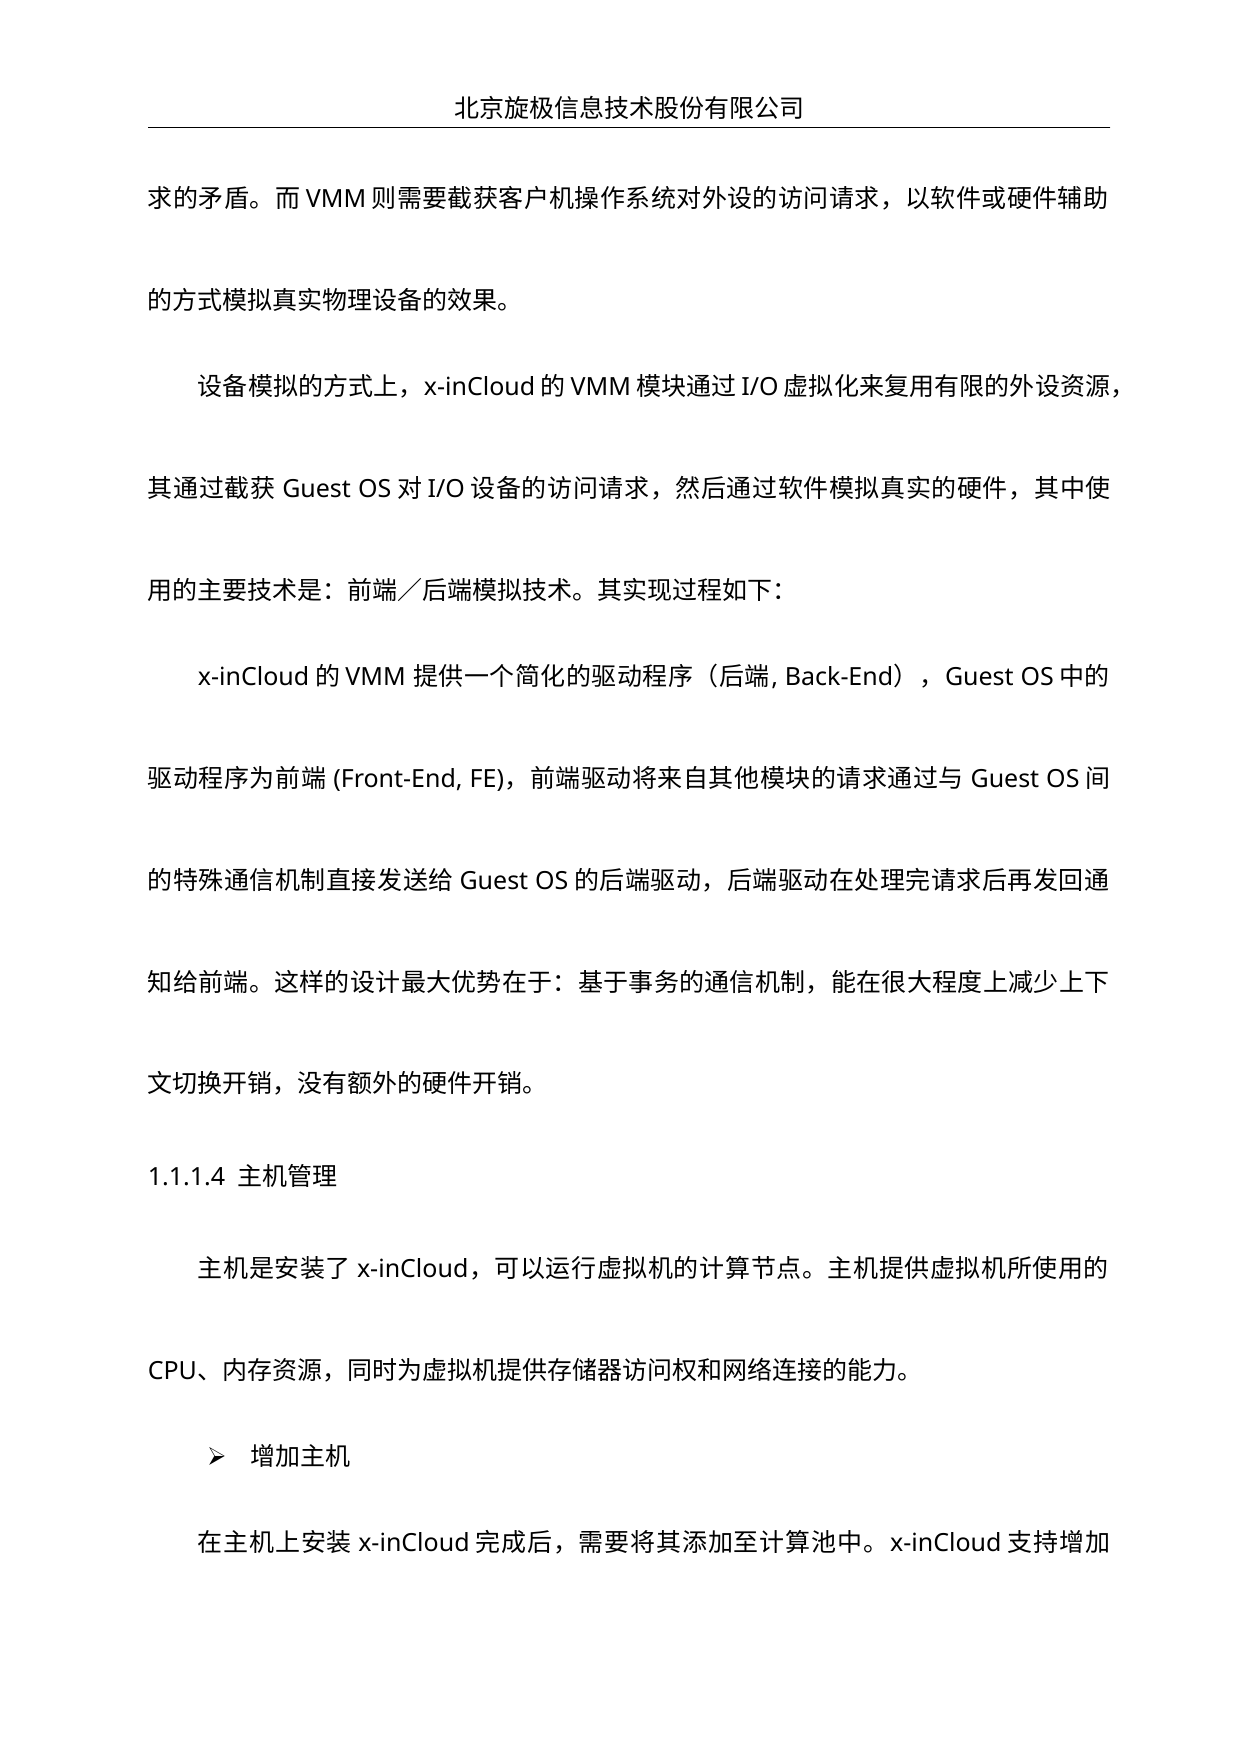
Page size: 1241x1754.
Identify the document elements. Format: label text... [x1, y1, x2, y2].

list 增加主机 [207, 1421, 1110, 1488]
text x-inCloud的VMM 提供一个简化的驱动程序（后端, Back-End），Guest OS中的驱动程序为前端 (Front-End, FE)，前端驱动将来自其他模块的请求通过与Guest OS间的特殊通信机制直接发送给Guest OS的后端驱动，后端驱动在处理完请求后再发回通知给前端。这样的设计最大优势在于：基于事务的通信机制，能在很大程度上减少上下文切换开销，没有额外的硬件开销。 [148, 641, 1110, 1116]
text 设备模拟的方式上，x-inCloud的VMM模块通过I/O虚拟化来复用有限的外设资源，其通过截获 Guest OS对I/O设备的访问请求，然后通过软件模拟真实的硬件，其中使用的主要技术是：前端／后端模拟技术。其实现过程如下： [148, 351, 1110, 622]
subtitle 主机管理 [148, 1140, 1110, 1208]
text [148, 163, 1110, 333]
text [148, 1507, 1110, 1574]
text 主机是安装了x-inCloud，可以运行虚拟机的计算节点。主机提供虚拟机所使用的CPU、内存资源，同时为虚拟机提供存储器访问权和网络连接的能力。 [148, 1233, 1110, 1402]
